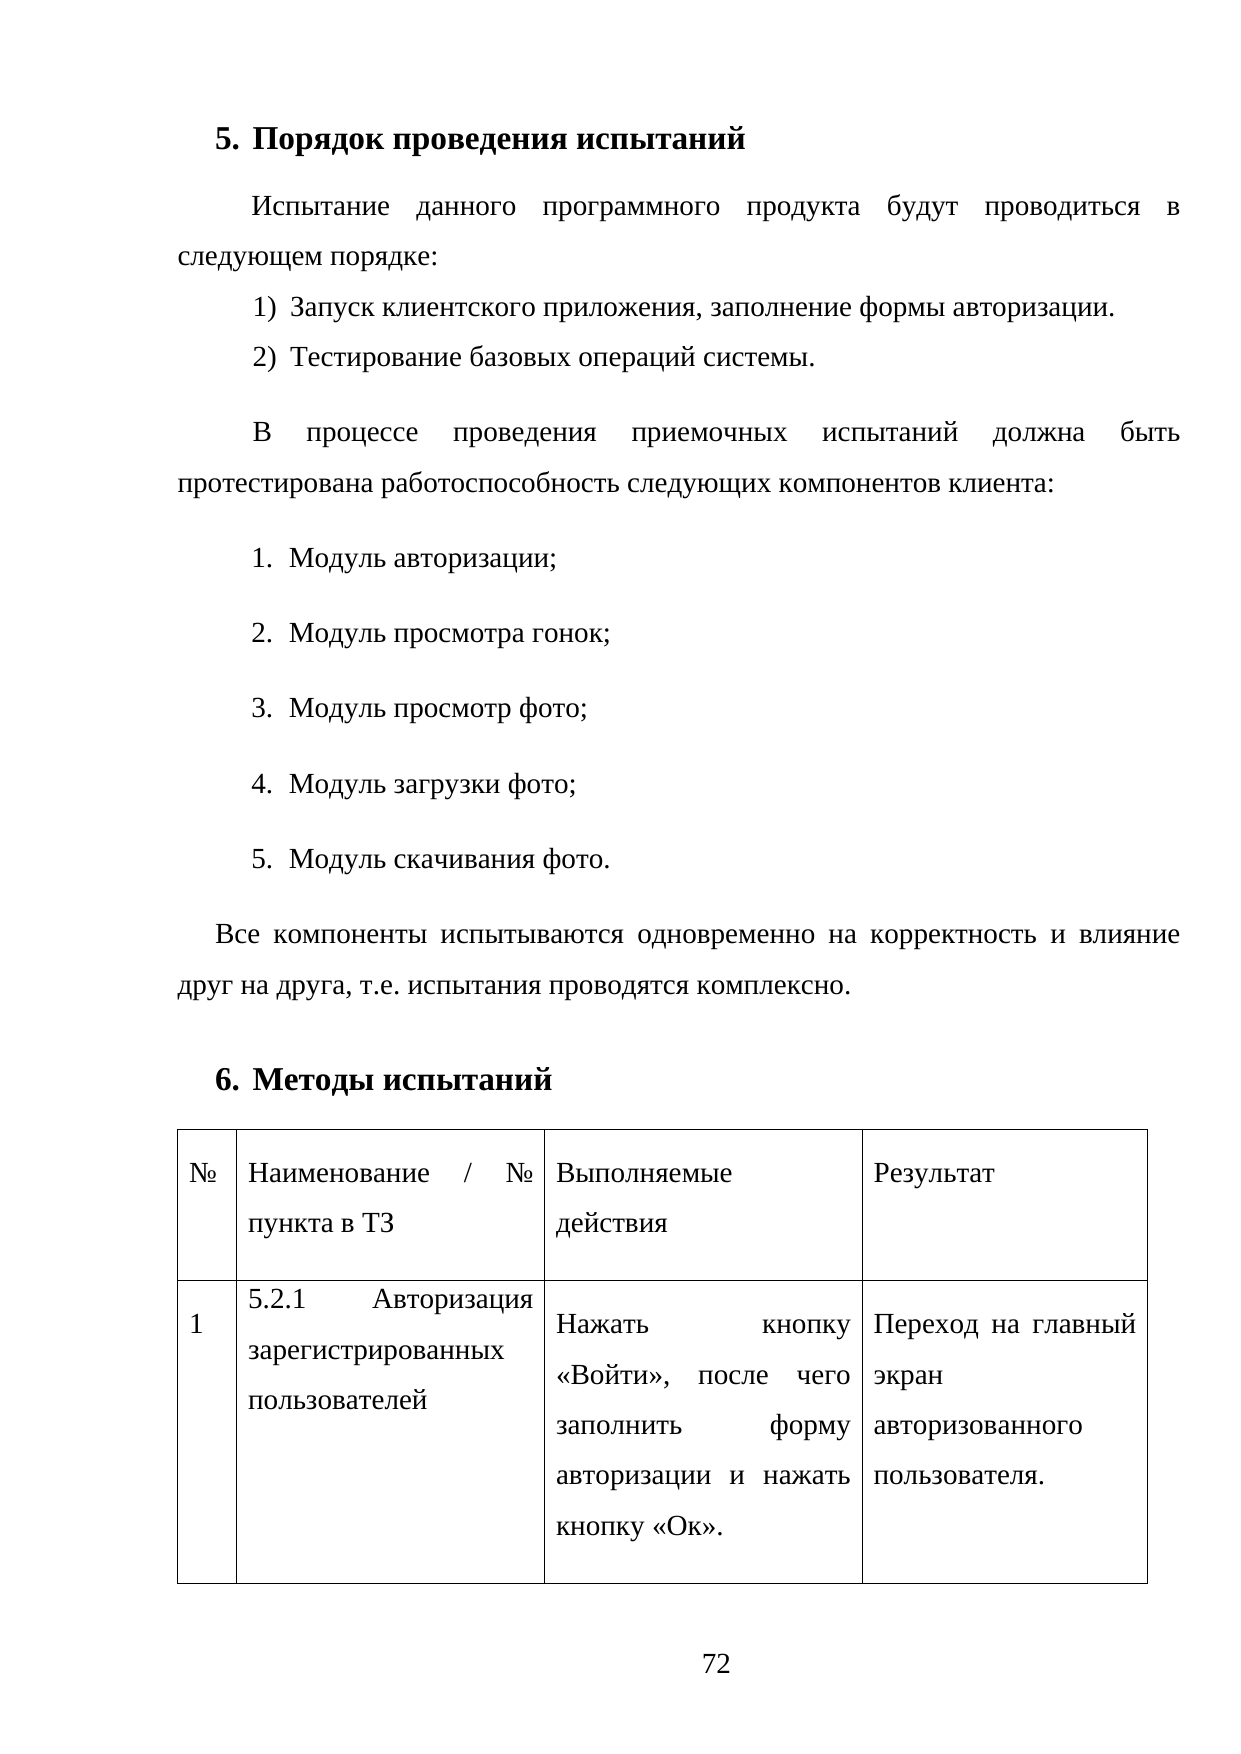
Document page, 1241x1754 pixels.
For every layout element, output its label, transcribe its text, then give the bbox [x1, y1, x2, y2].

table_cell Переход на главный экран авторизованного пользователя. [863, 1281, 1147, 1583]
list Модуль просмотра гонок; [251, 615, 1181, 649]
text Испытание данного программного продукта будут проводиться в следующем порядке: [177, 188, 1181, 272]
table_header Результат [863, 1130, 1147, 1280]
text Все компоненты испытываются одновременно на корректность и влияние друг на друга, т.е. испытания проводятся комплексно. [177, 917, 1181, 1000]
table_cell 5.2.1 Авторизация зарегистрированных пользователей [237, 1281, 544, 1583]
text В процессе проведения приемочных испытаний должна быть протестирована работоспособность следующих компонентов клиента: [177, 414, 1181, 498]
table_header Выполняемые действия [545, 1130, 862, 1280]
list Модуль скачивания фото. [251, 841, 1181, 875]
list Запуск клиентского приложения, заполнение формы авторизации. [252, 289, 1181, 322]
list Тестирование базовых операций системы. [252, 339, 1181, 373]
list Порядок проведения испытаний [215, 118, 1181, 156]
table_cell Нажать кнопку «Войти», после чего заполнить форму авторизации и нажать кнопку «Ок». [545, 1281, 862, 1583]
list Модуль авторизации; [251, 540, 1181, 573]
table_cell 1 [178, 1281, 236, 1583]
list Модуль загрузки фото; [251, 766, 1181, 799]
table_header Наименование / № пункта в ТЗ [237, 1130, 544, 1280]
list Методы испытаний [215, 1059, 1181, 1097]
table_header № [178, 1130, 236, 1280]
list Модуль просмотр фото; [251, 691, 1181, 724]
